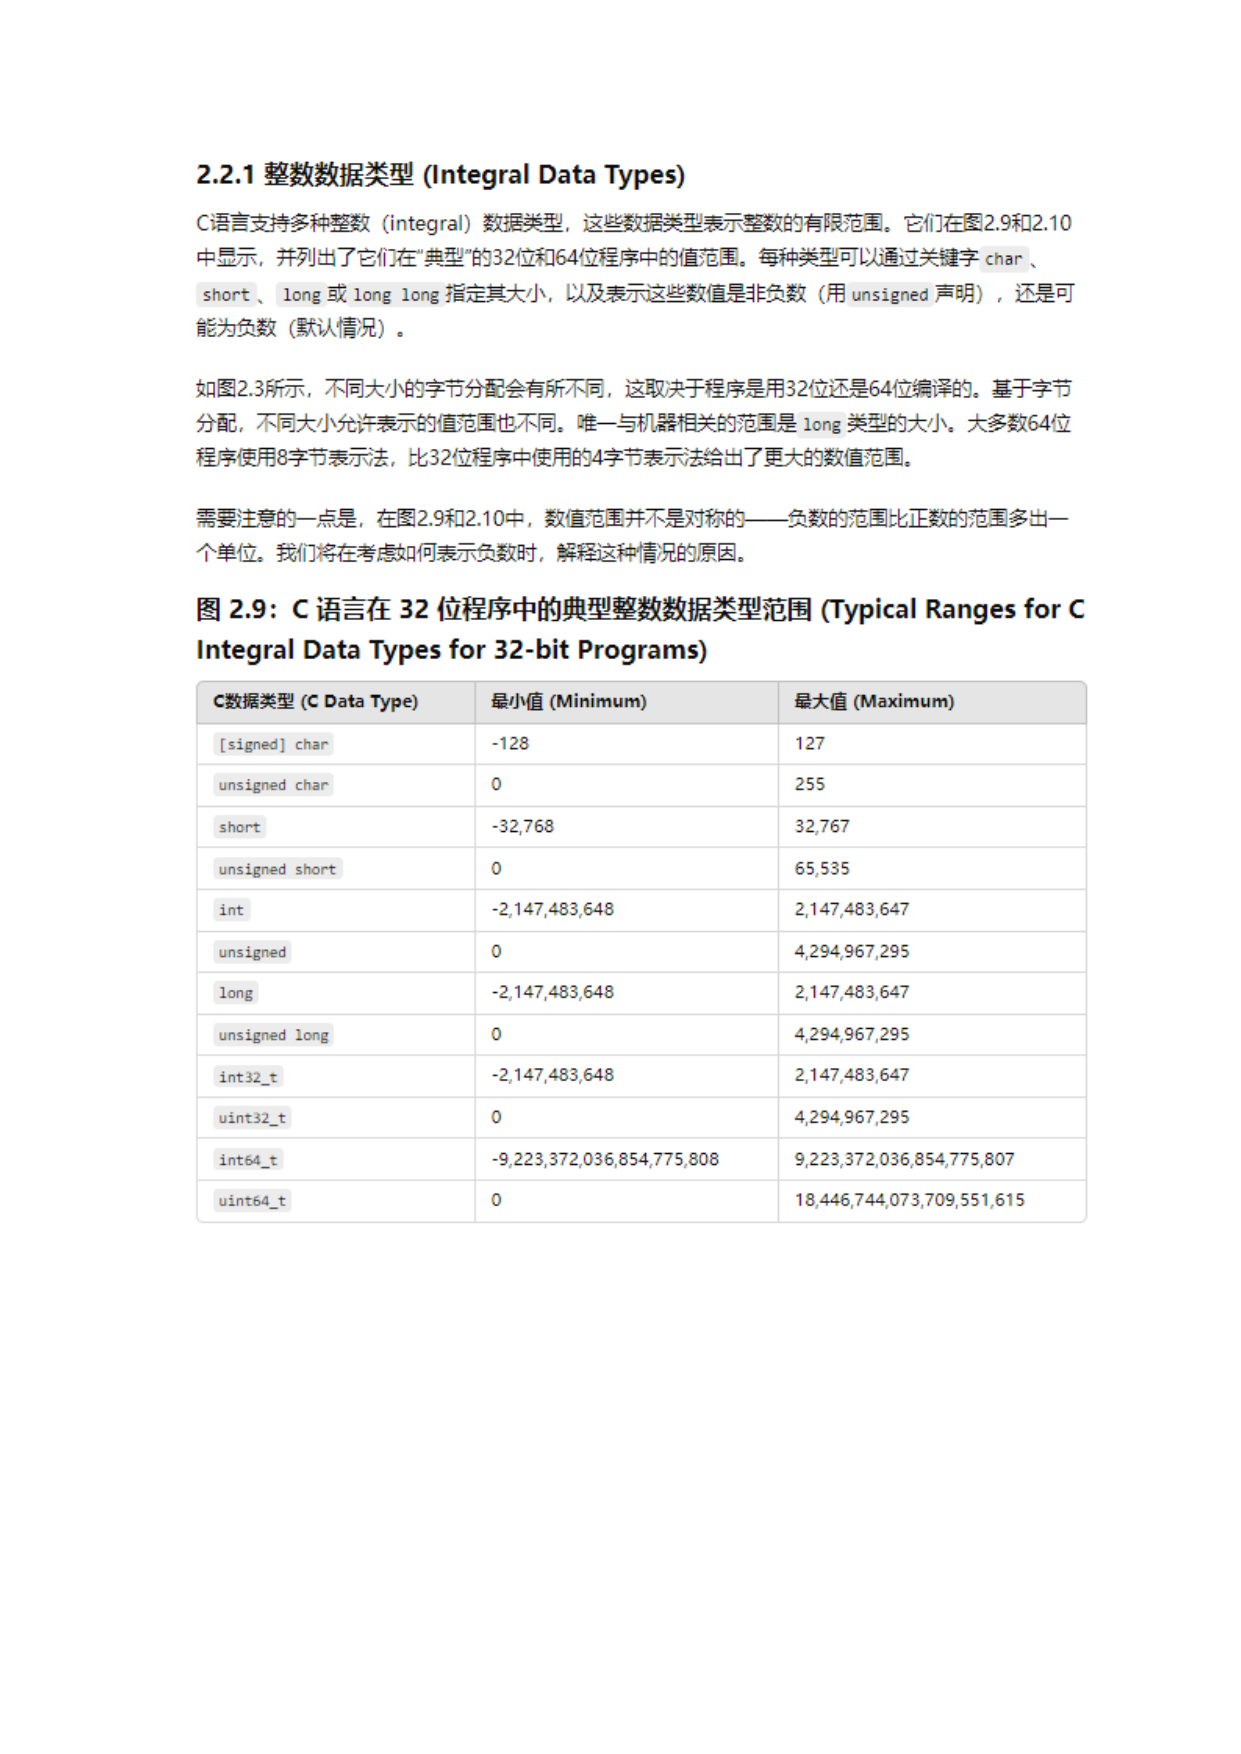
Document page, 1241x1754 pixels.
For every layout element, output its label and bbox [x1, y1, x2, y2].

picture [187, 151, 1136, 1239]
